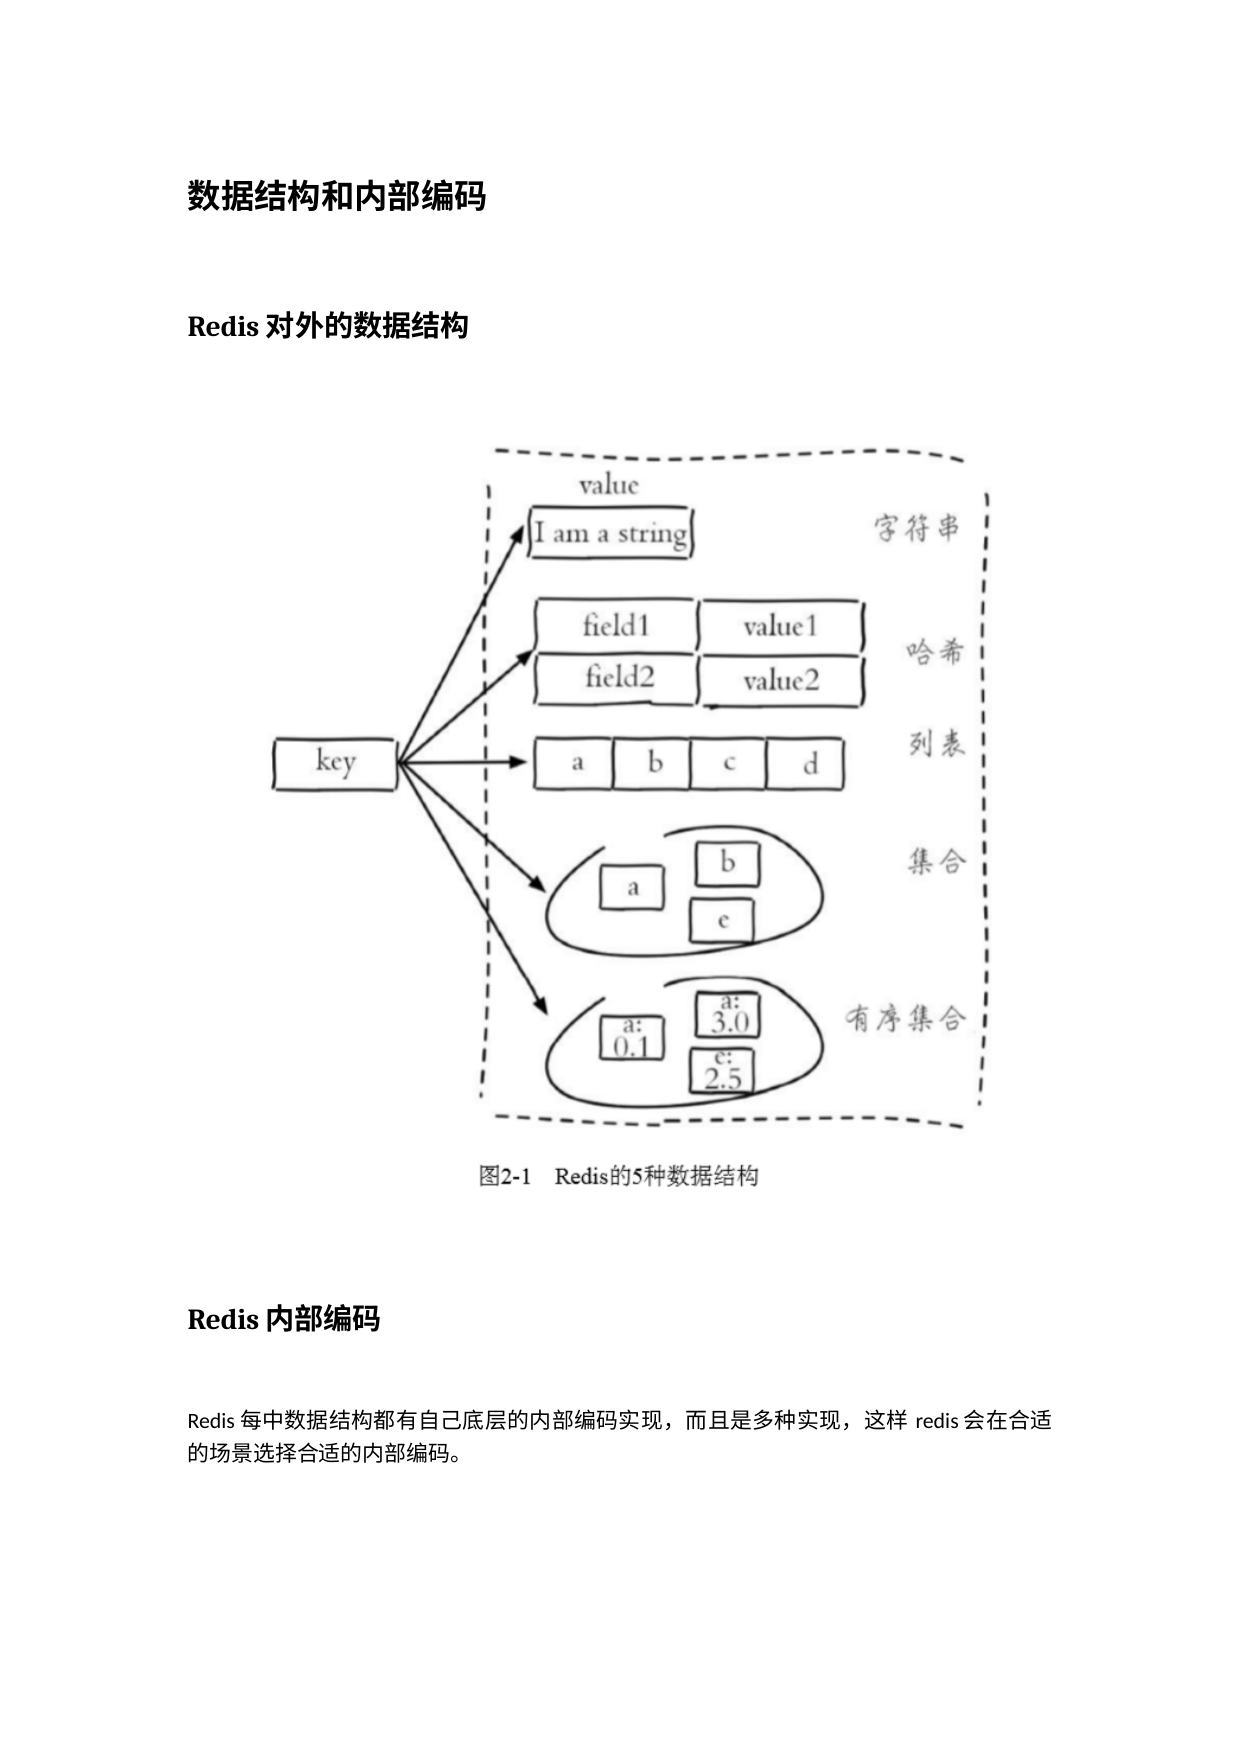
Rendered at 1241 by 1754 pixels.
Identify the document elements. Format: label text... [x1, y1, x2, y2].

subtitle Redis 对外的数据结构 [187, 291, 1053, 356]
picture [187, 410, 1053, 1208]
text Redis每中数据结构都有自己底层的内部编码实现，而且是多种实现，这样redis会在合适的场景选择合适的内部编码。 [187, 1403, 1053, 1468]
subtitle 数据结构和内部编码 [187, 162, 1053, 227]
subtitle Redis内部编码 [187, 1284, 1053, 1349]
